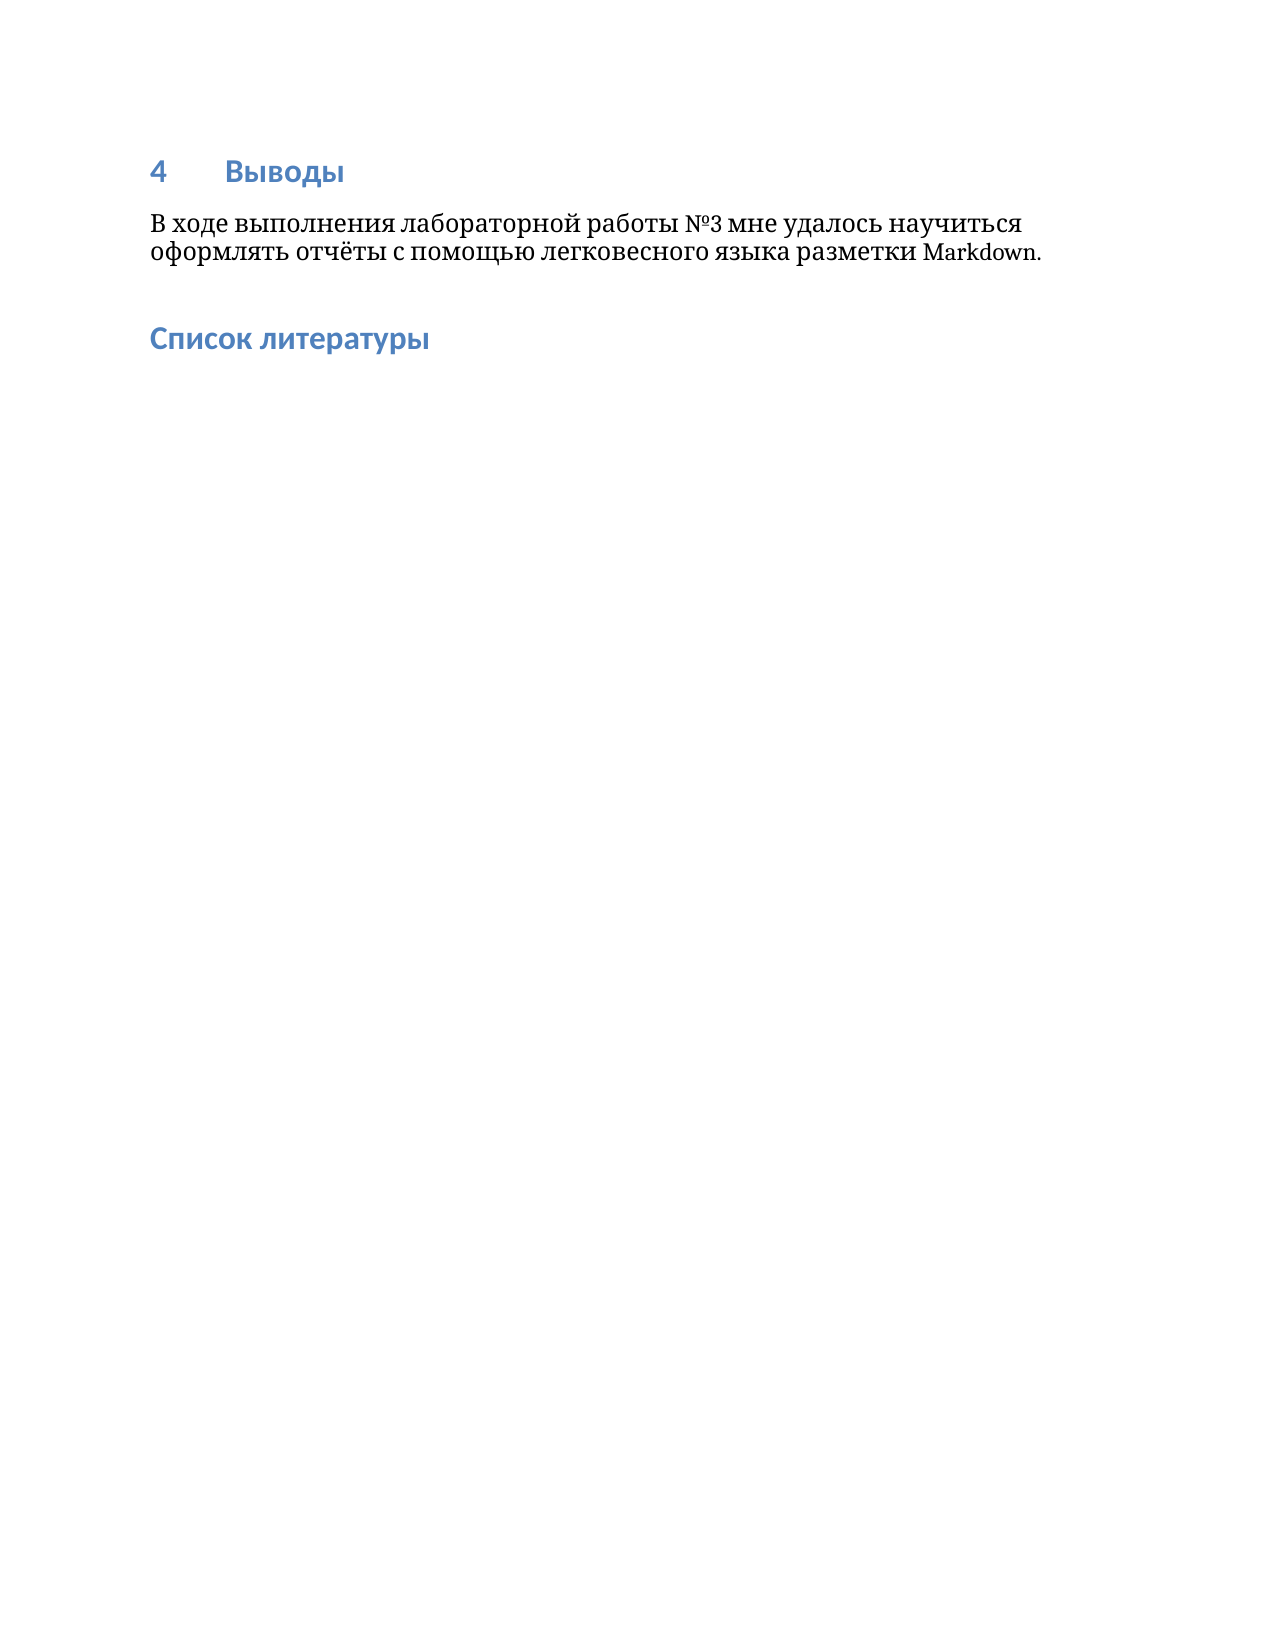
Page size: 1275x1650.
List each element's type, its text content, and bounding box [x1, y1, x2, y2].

subtitle Список литературы [150, 317, 1125, 358]
text В ходе выполнения лабораторной работы №3 мне удалось научиться оформлять отчёты с помощью легковесного языка разметки Markdown. [150, 209, 1125, 267]
subtitle 4 Выводы [150, 150, 1125, 191]
